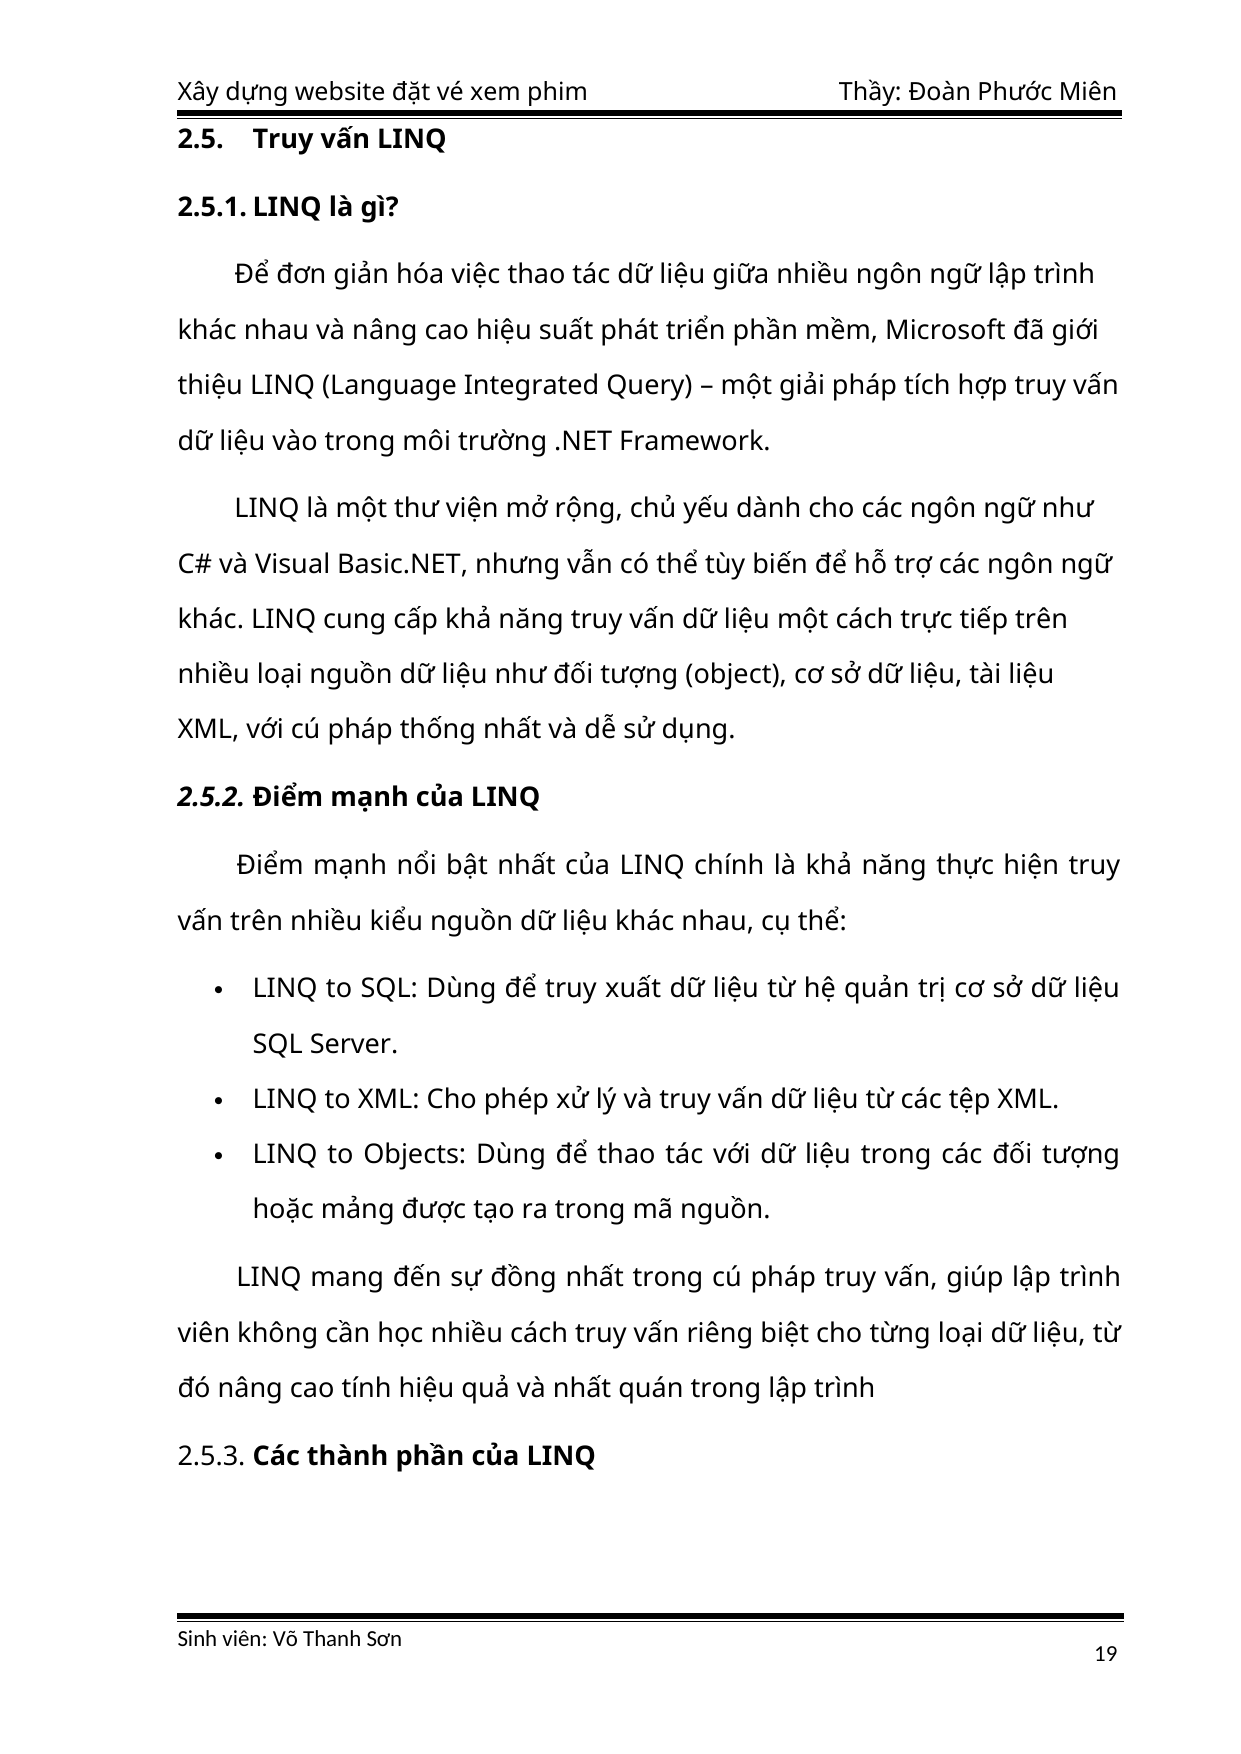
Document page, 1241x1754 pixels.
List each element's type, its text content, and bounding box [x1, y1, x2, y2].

subtitle Điểm mạnh của LINQ [177, 778, 1122, 815]
list LINQ to Objects: Dùng để thao tác với dữ liệu trong các đối tượng hoặc mảng được tạo ra trong mã nguồn. [215, 1135, 1122, 1227]
text Điểm mạnh nổi bật nhất của LINQ chính là khả năng thực hiện truy vấn trên nhiều kiểu nguồn dữ liệu khác nhau, cụ thể: [177, 846, 1122, 938]
text LINQ mang đến sự đồng nhất trong cú pháp truy vấn, giúp lập trình viên không cần học nhiều cách truy vấn riêng biệt cho từng loại dữ liệu, từ đó nâng cao tính hiệu quả và nhất quán trong lập trình [177, 1258, 1122, 1405]
subtitle LINQ là gì? [177, 187, 1122, 224]
text Để đơn giản hóa việc thao tác dữ liệu giữa nhiều ngôn ngữ lập trình khác nhau và nâng cao hiệu suất phát triển phần mềm, Microsoft đã giới thiệu LINQ (Language Integrated Query) – một giải pháp tích hợp truy vấn dữ liệu vào trong môi trường .NET Framework. [177, 255, 1122, 458]
list LINQ to XML: Cho phép xử lý và truy vấn dữ liệu từ các tệp XML. [215, 1079, 1122, 1116]
text LINQ là một thư viện mở rộng, chủ yếu dành cho các ngôn ngữ như C# và Visual Basic.NET, nhưng vẫn có thể tùy biến để hỗ trợ các ngôn ngữ khác. LINQ cung cấp khả năng truy vấn dữ liệu một cách trực tiếp trên nhiều loại nguồn dữ liệu như đối tượng (object), cơ sở dữ liệu, tài liệu XML, với cú pháp thống nhất và dễ sử dụng. [177, 489, 1122, 747]
subtitle Truy vấn LINQ [177, 119, 1122, 156]
list LINQ to SQL: Dùng để truy xuất dữ liệu từ hệ quản trị cơ sở dữ liệu SQL Server. [215, 969, 1122, 1061]
list Các thành phần của LINQ [177, 1436, 1122, 1473]
